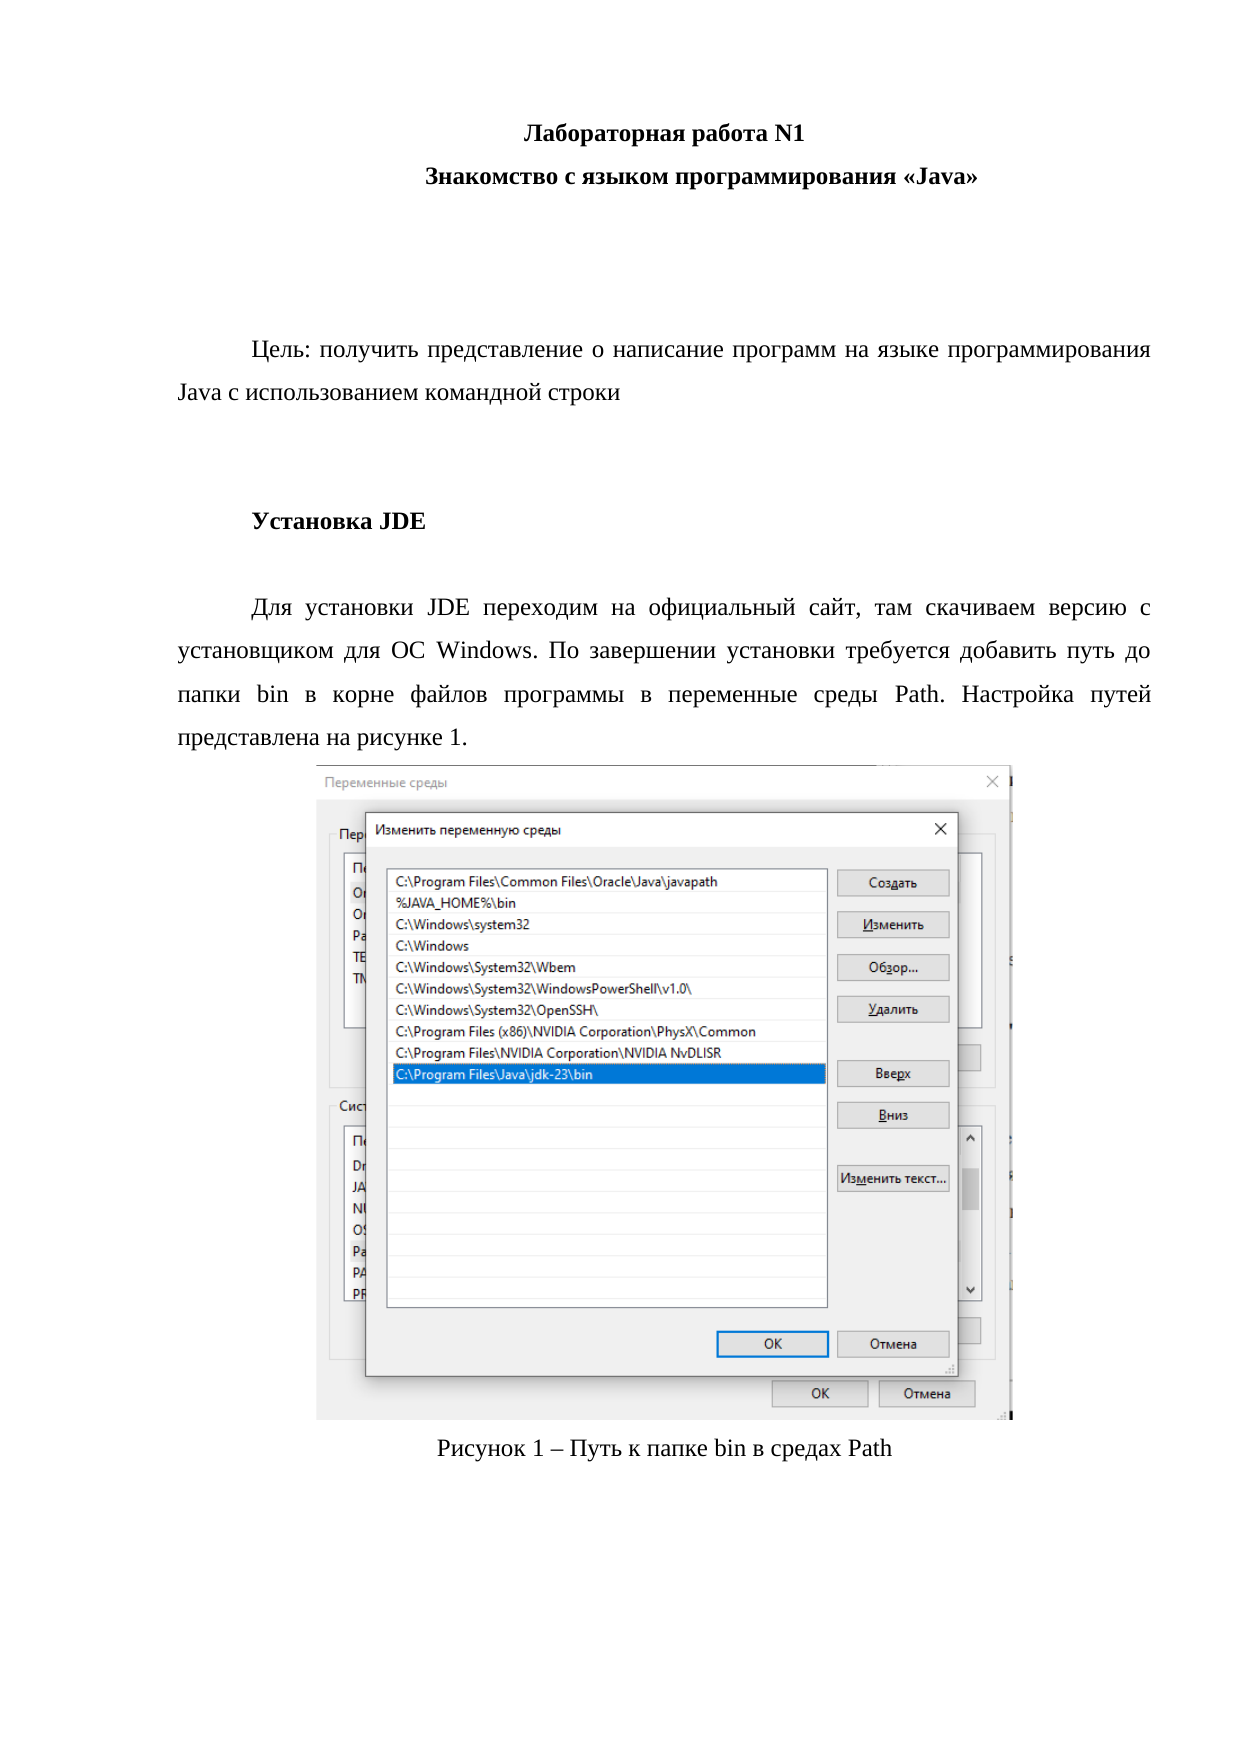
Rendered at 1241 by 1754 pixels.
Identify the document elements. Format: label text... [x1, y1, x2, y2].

text Знакомство с языком программирования «Java» [177, 161, 1152, 190]
picture [316, 765, 1013, 1420]
text Лабораторная работа N1 [177, 118, 1152, 147]
text Установка JDE [177, 506, 1152, 535]
text Для установки JDE переходим на официальный сайт, там скачиваем версию с установщиком для ОС Windows. По завершении установки требуется добавить путь до папки bin в корне файлов программы в переменные среды Path. Настройка путей представлена на рисунке 1. [177, 592, 1152, 751]
text Цель: получить представление о написание программ на языке программирования Java с использованием командной строки [177, 334, 1152, 406]
text Рисунок 1 – Путь к папке bin в средах Path [177, 1433, 1152, 1462]
